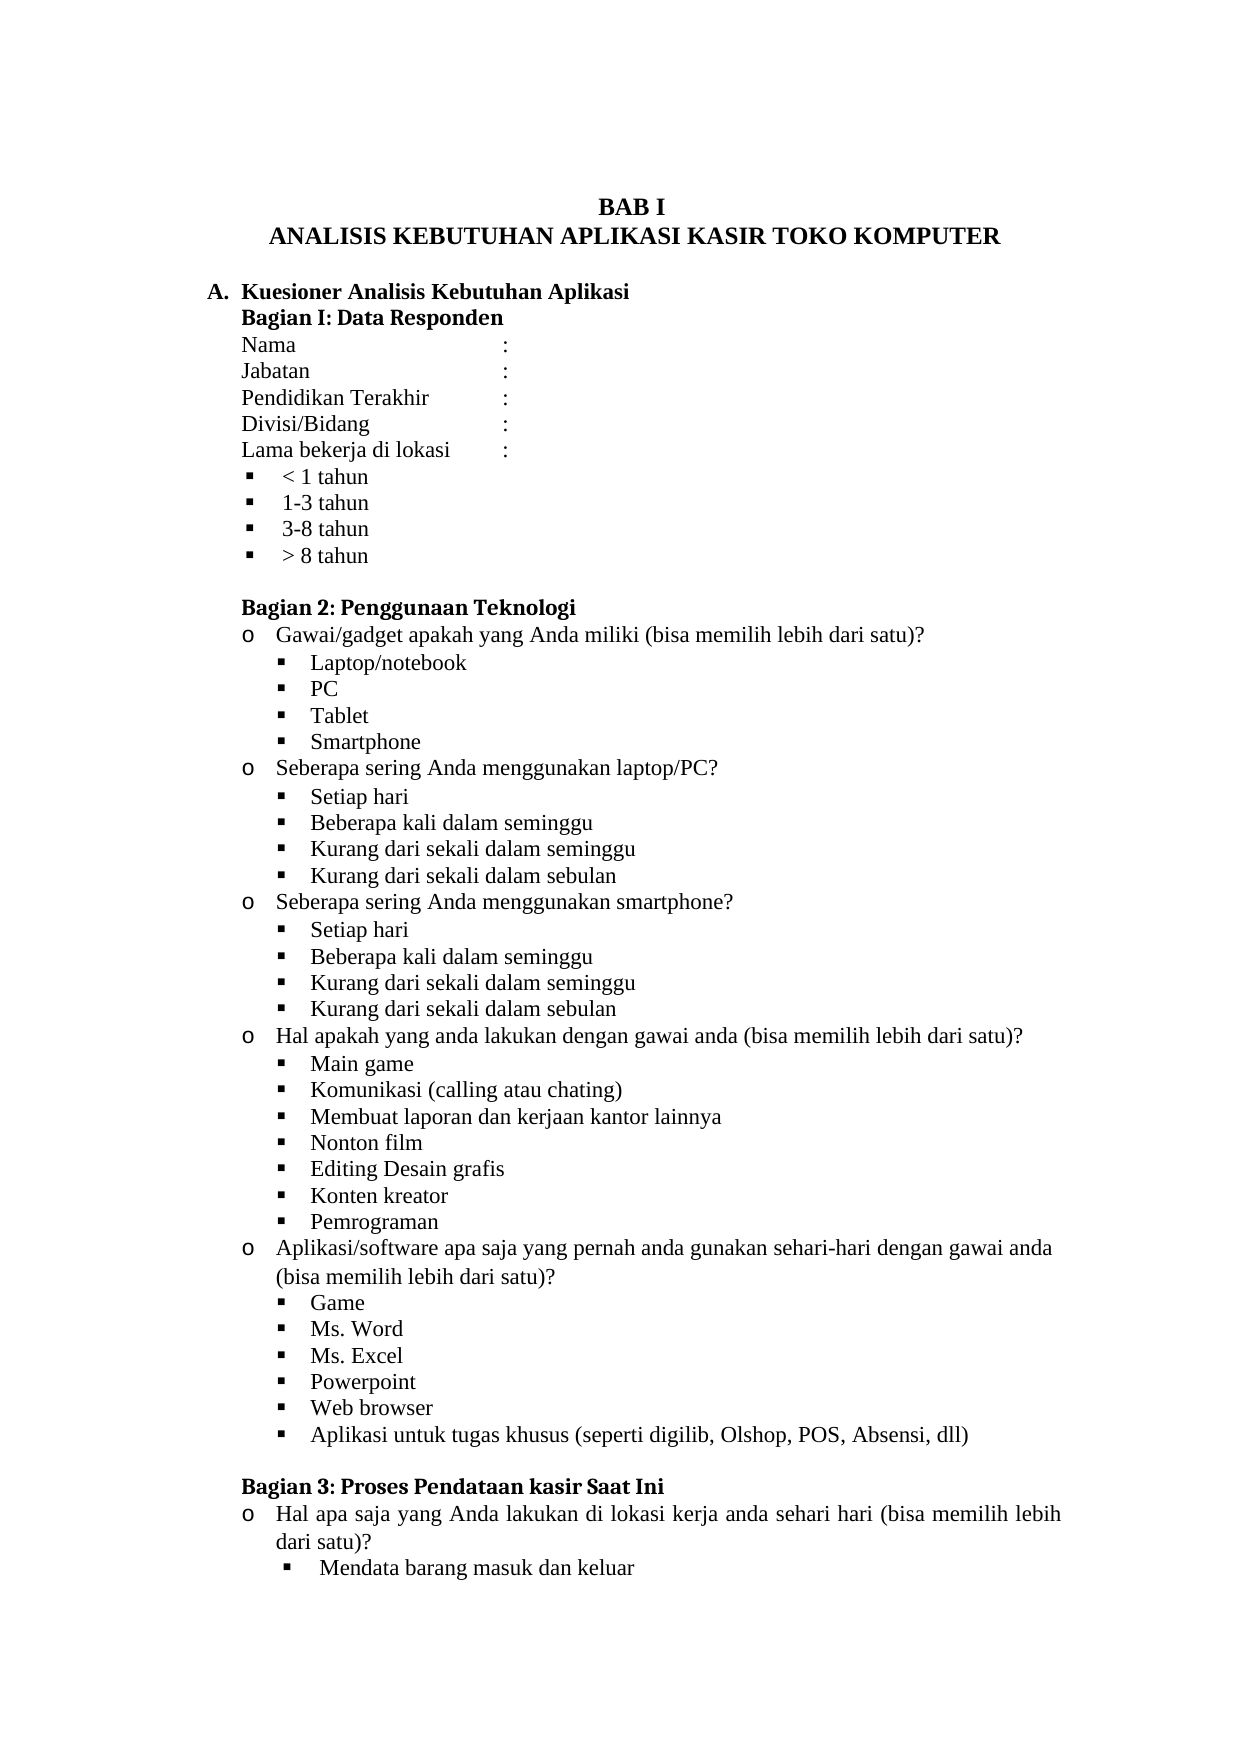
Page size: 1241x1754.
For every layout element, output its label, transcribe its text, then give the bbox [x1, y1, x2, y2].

text Divisi/Bidang : [207, 410, 1063, 436]
list > 8 tahun [244, 542, 1063, 568]
list Komunikasi (calling atau chating) [276, 1076, 1063, 1103]
text Nama : [207, 331, 1063, 357]
list Hal apakah yang anda lakukan dengan gawai anda (bisa memilih lebih dari satu)? [241, 1022, 1063, 1050]
subtitle Bagian I: Data Responden [207, 304, 1063, 331]
list Web browser [276, 1394, 1063, 1421]
list Seberapa sering Anda menggunakan laptop/PC? [241, 754, 1063, 783]
list Gawai/gadget apakah yang Anda miliki (bisa memilih lebih dari satu)? [241, 621, 1063, 649]
list Kurang dari sekali dalam seminggu [276, 835, 1063, 862]
list Beberapa kali dalam seminggu [276, 809, 1063, 835]
text Lama bekerja di lokasi : [207, 436, 1063, 463]
list Tablet [276, 702, 1063, 728]
text Pendidikan Terakhir : [207, 384, 1063, 410]
text Jabatan : [207, 357, 1063, 384]
subtitle Kuesioner Analisis Kebutuhan Aplikasi [207, 278, 1063, 304]
list Aplikasi/software apa saja yang pernah anda gunakan sehari-hari dengan gawai anda (bisa memilih lebih dari satu)? [241, 1234, 1063, 1289]
list Konten kreator [276, 1182, 1063, 1208]
list 1-3 tahun [244, 489, 1063, 515]
list Membuat laporan dan kerjaan kantor lainnya [276, 1103, 1063, 1129]
list 3-8 tahun [244, 515, 1063, 542]
subtitle Bagian 3: Proses Pendataan kasir Saat Ini [207, 1473, 1063, 1500]
subtitle Bagian 2: Penggunaan Teknologi [241, 594, 1063, 621]
list Hal apa saja yang Anda lakukan di lokasi kerja anda sehari hari (bisa memilih lebih dari satu)? [241, 1500, 1063, 1554]
list Pemrograman [276, 1208, 1063, 1234]
list Kurang dari sekali dalam sebulan [276, 862, 1063, 888]
list Seberapa sering Anda menggunakan smartphone? [241, 888, 1063, 916]
list Ms. Word [276, 1315, 1063, 1342]
list Game [276, 1289, 1063, 1315]
subtitle BAB I ANALISIS KEBUTUHAN APLIKASI KASIR TOKO KOMPUTER [207, 192, 1063, 278]
list Setiap hari [276, 783, 1063, 809]
list Mendata barang masuk dan keluar [282, 1554, 1063, 1581]
list Main game [276, 1050, 1063, 1076]
list Kurang dari sekali dalam sebulan [276, 995, 1063, 1022]
list Aplikasi untuk tugas khusus (seperti digilib, Olshop, POS, Absensi, dll) [276, 1421, 1063, 1447]
list < 1 tahun [244, 463, 1063, 489]
list Laptop/notebook [276, 649, 1063, 675]
list PC [276, 675, 1063, 702]
list Kurang dari sekali dalam seminggu [276, 969, 1063, 995]
list Setiap hari [276, 916, 1063, 943]
list Beberapa kali dalam seminggu [276, 943, 1063, 969]
list Editing Desain grafis [276, 1155, 1063, 1182]
list Ms. Excel [276, 1342, 1063, 1368]
list Powerpoint [276, 1368, 1063, 1394]
list Smartphone [276, 728, 1063, 754]
list Nonton film [276, 1129, 1063, 1155]
